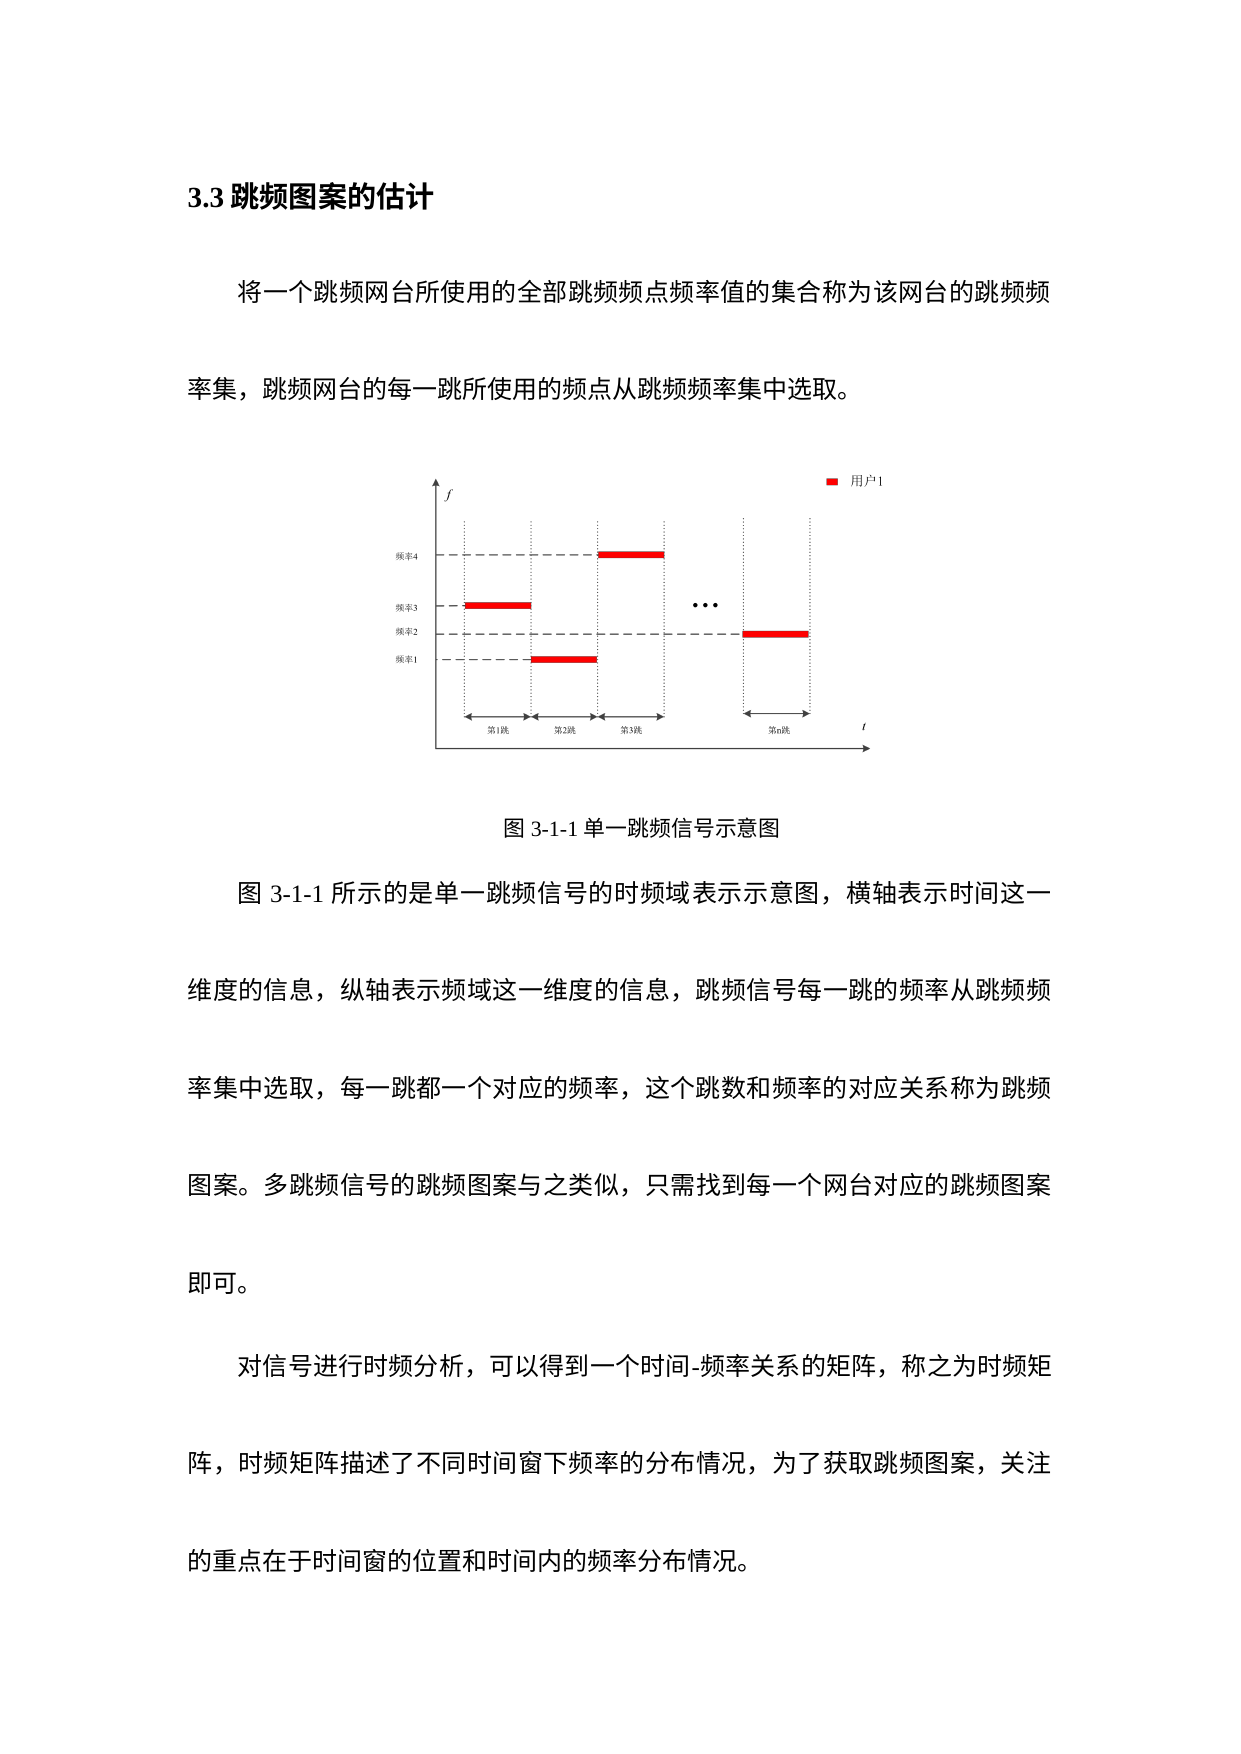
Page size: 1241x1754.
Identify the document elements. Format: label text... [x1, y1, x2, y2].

subtitle 3.3 跳频图案的估计 [187, 162, 1053, 227]
text 将一个跳频网台所使用的全部跳频频点频率值的集合称为该网台的跳频频率集，跳频网台的每一跳所使用的频点从跳频频率集中选取。 [187, 258, 1053, 420]
text 图 3-1-1 所示的是单一跳频信号的时频域表示示意图，横轴表示时间这一维度的信息，纵轴表示频域这一维度的信息，跳频信号每一跳的频率从跳频频率集中选取，每一跳都一个对应的频率，这个跳数和频率的对应关系称为跳频图案。多跳频信号的跳频图案与之类似，只需找到每一个网台对应的跳频图案即可。 [187, 859, 1053, 1314]
text 图 3-1-1 单一跳频信号示意图 [187, 810, 1053, 843]
picture [353, 438, 937, 790]
text 对信号进行时频分析，可以得到一个时间-频率关系的矩阵，称之为时频矩阵，时频矩阵描述了不同时间窗下频率的分布情况，为了获取跳频图案，关注的重点在于时间窗的位置和时间内的频率分布情况。 [187, 1332, 1053, 1592]
